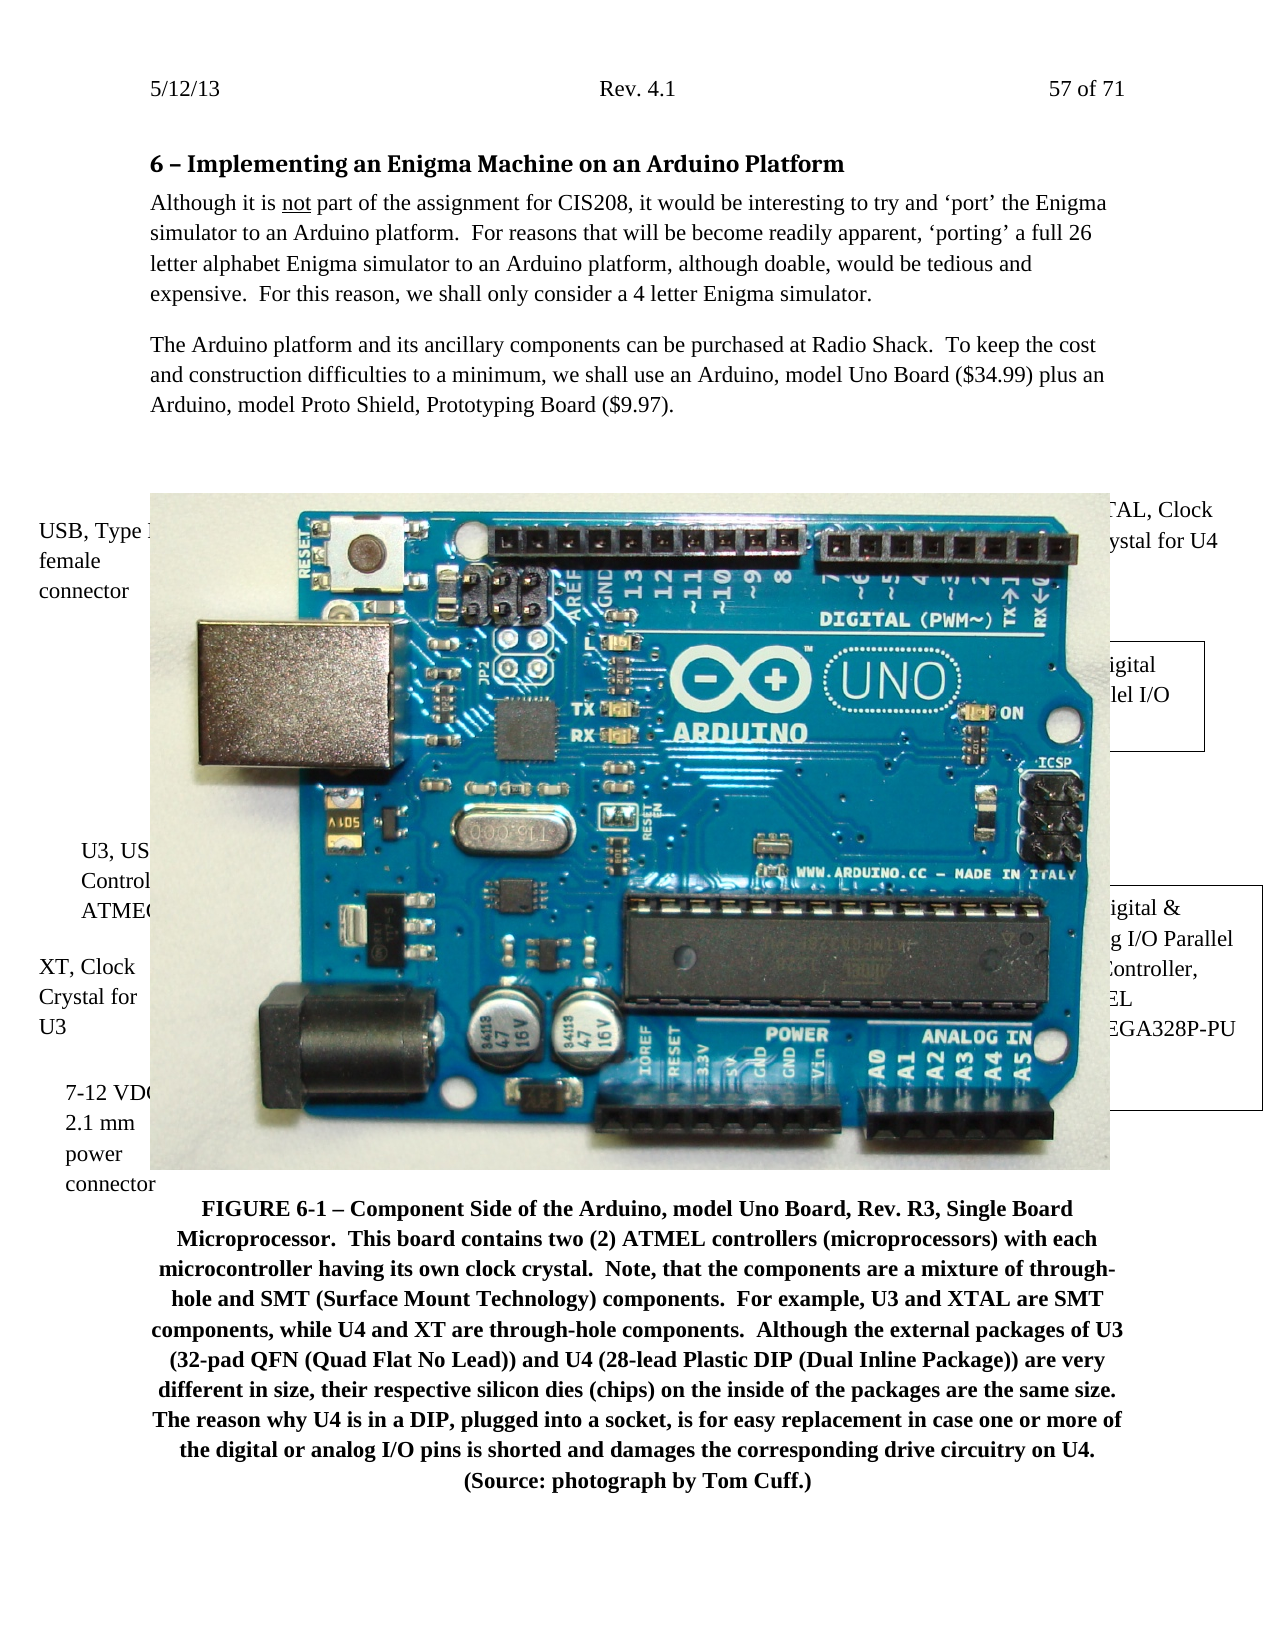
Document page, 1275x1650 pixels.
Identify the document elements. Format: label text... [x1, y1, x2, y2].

subtitle 6 – Implementing an Enigma Machine on an Arduino Platform [150, 150, 1125, 179]
picture [150, 493, 1110, 1170]
text Although it is not part of the assignment for CIS208, it would be interesting to try and ‘port’ the Enigma simulator to an Arduino platform. For reasons that will be become readily apparent, ‘porting’ a full 26 letter alphabet Enigma simulator to an Arduino platform, although doable, would be tedious and expensive. For this reason, we shall only consider a 4 letter Enigma simulator. [150, 189, 1125, 306]
text The Arduino platform and its ancillary components can be purchased at Radio Shack. To keep the cost and construction difficulties to a minimum, we shall use an Arduino, model Uno Board ($34.99) plus an Arduino, model Proto Shield, Prototyping Board ($9.97). [150, 331, 1125, 418]
text FIGURE 6-1 – Component Side of the Arduino, model Uno Board, Rev. R3, Single Board Microprocessor. This board contains two (2) ATMEL controllers (microprocessors) with each microcontroller having its own clock crystal. Note, that the components are a mixture of through-hole and SMT (Surface Mount Technology) components. For example, U3 and XTAL are SMT components, while U4 and XT are through-hole components. Although the external packages of U3 (32-pad QFN (Quad Flat No Lead)) and U4 (28-lead Plastic DIP (Dual Inline Package)) are very different in size, their respective silicon dies (chips) on the inside of the packages are the same size. The reason why U4 is in a DIP, plugged into a socket, is for easy replacement in case one or more of the digital or analog I/O pins is shorted and damages the corresponding drive circuitry on U4. (Source: photograph by Tom Cuff.) [150, 1195, 1125, 1493]
